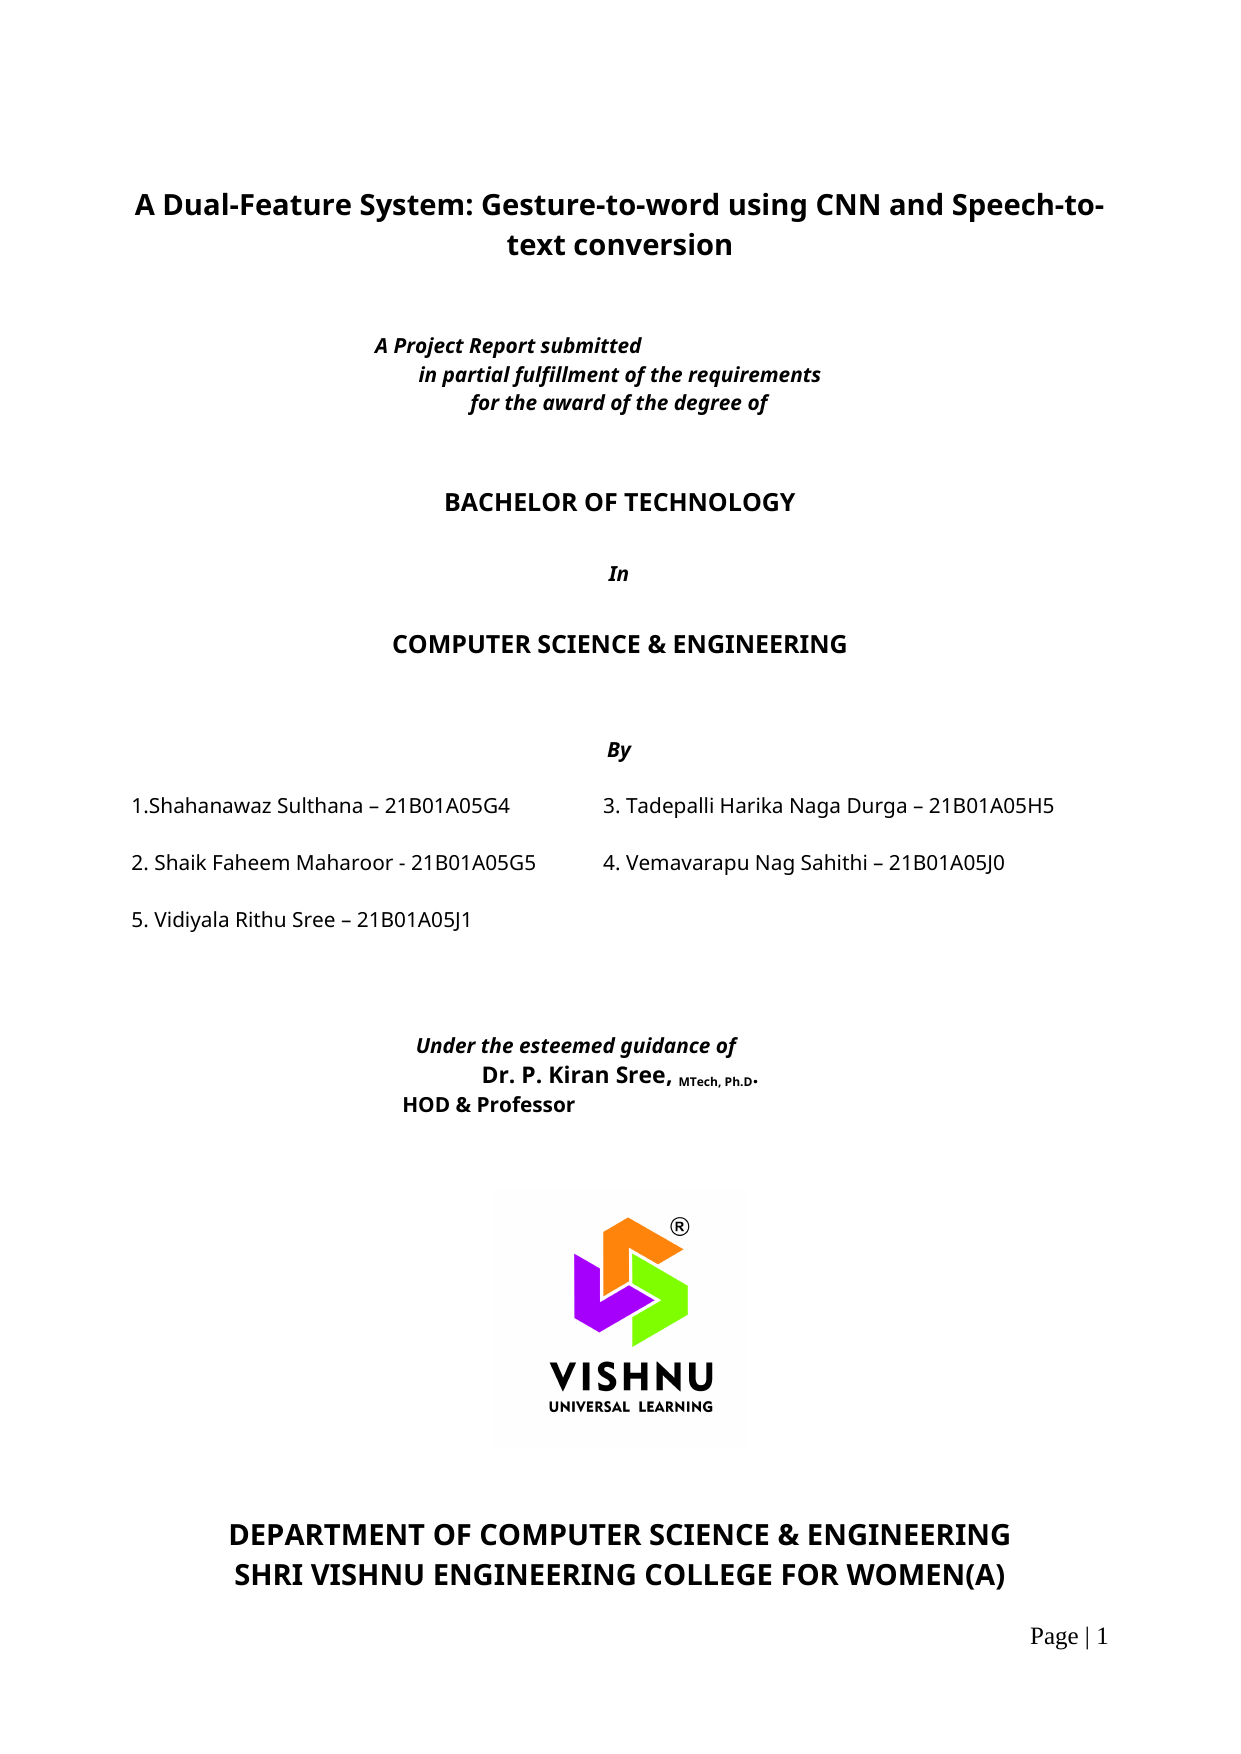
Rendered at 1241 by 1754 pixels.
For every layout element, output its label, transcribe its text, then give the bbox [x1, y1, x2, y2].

text COMPUTER SCIENCE & ENGINEERING [131, 627, 1108, 661]
text 2. Shaik Faheem Maharoor - 21B01A05G5 4. Vemavarapu Nag Sahithi – 21B01A05J0 [131, 848, 1108, 906]
text 1.Shahanawaz Sulthana – 21B01A05G4 3. Tadepalli Harika Naga Durga – 21B01A05H5 [131, 792, 1108, 820]
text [131, 1554, 1108, 1594]
text A Dual-Feature System: Gesture-to-word using CNN and Speech-to-text conversion [131, 184, 1108, 263]
text In [131, 559, 1108, 587]
text in partial fulfillment of the requirements [131, 360, 1108, 388]
text 5. Vidiyala Rithu Sree – 21B01A05J1 [131, 906, 1108, 934]
text A Project Report submitted [131, 332, 1108, 360]
text DEPARTMENT OF COMPUTER SCIENCE & ENGINEERING [131, 1515, 1108, 1554]
text for the award of the degree of [131, 388, 1108, 417]
text Under the esteemed guidance of [131, 1031, 1108, 1059]
text HOD & Professor [131, 1091, 1108, 1119]
picture [493, 1187, 746, 1447]
text By [131, 735, 1108, 763]
text Dr. P. Kiran Sree, MTech, Ph.D. [131, 1059, 1108, 1091]
text BACHELOR OF TECHNOLOGY [131, 485, 1108, 519]
